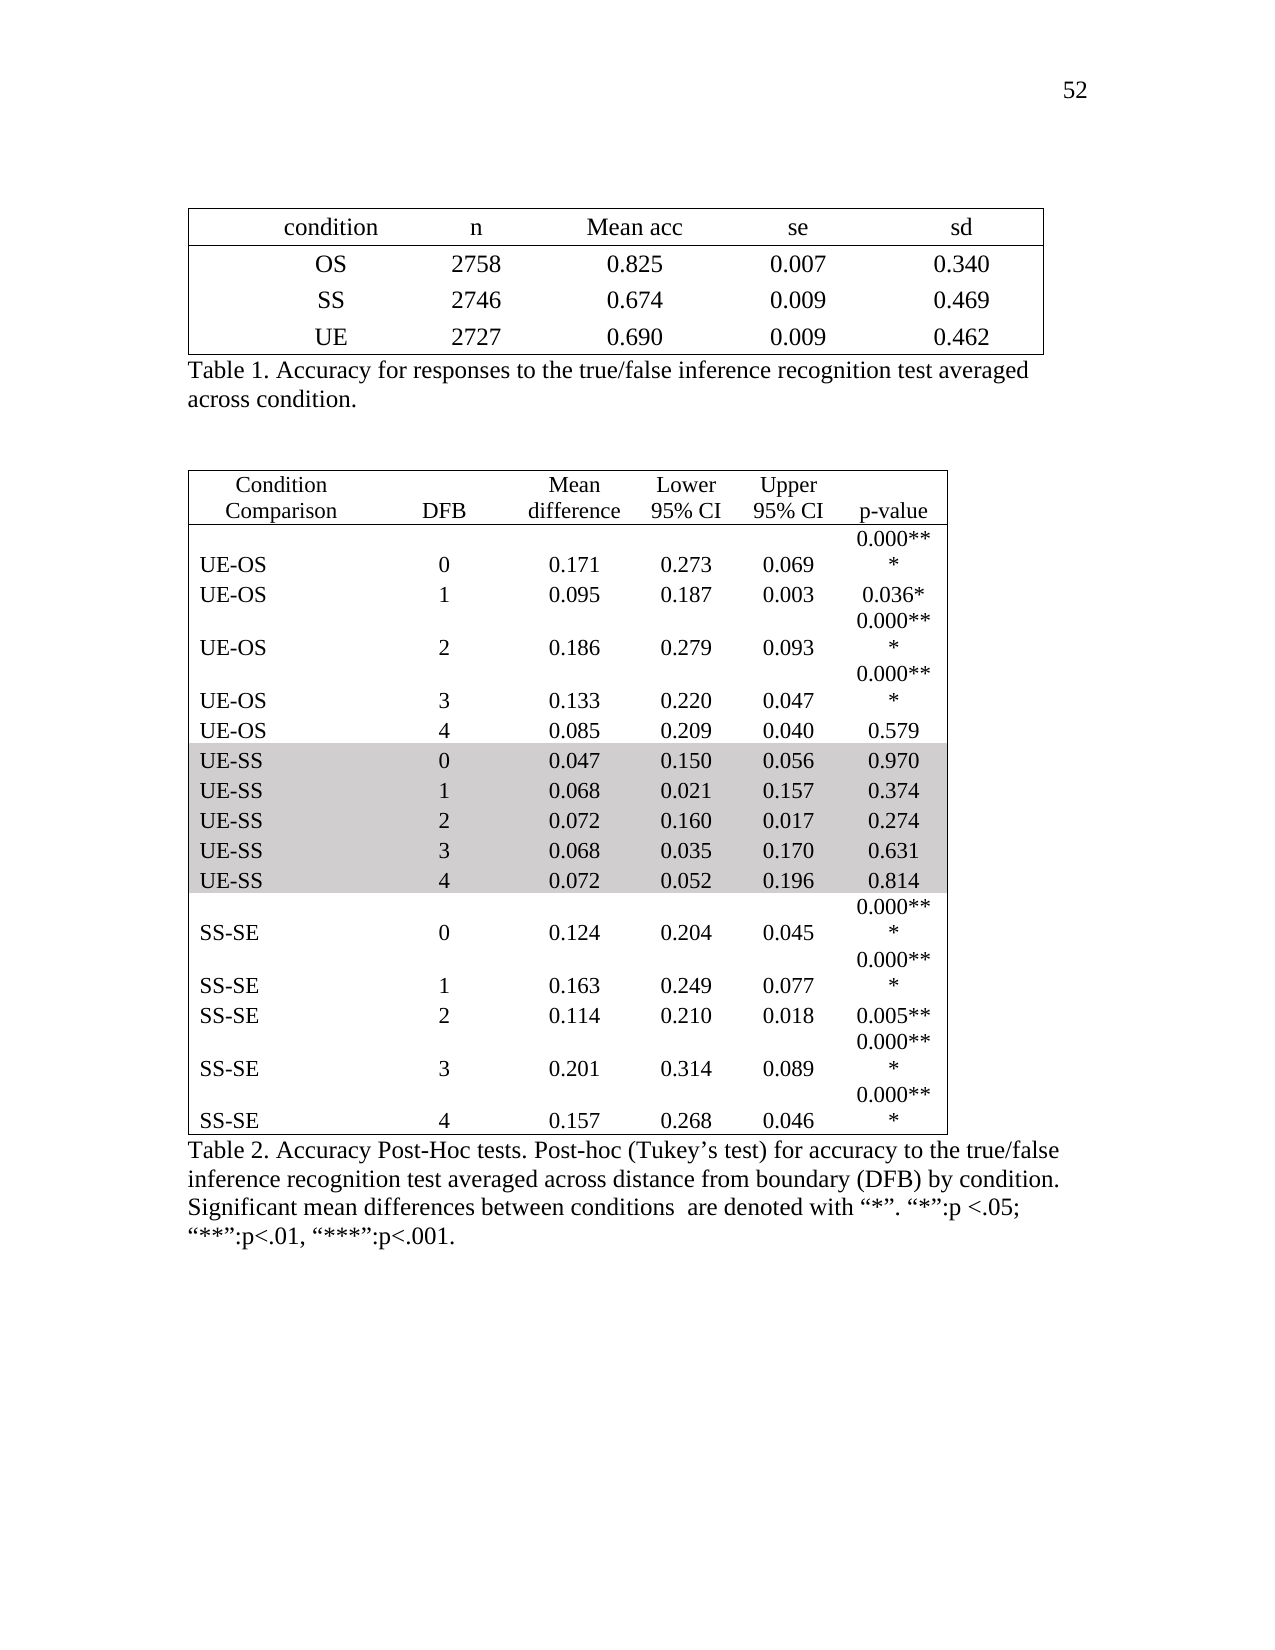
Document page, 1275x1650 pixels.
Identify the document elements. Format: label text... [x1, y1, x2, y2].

table_cell 0 [374, 743, 514, 773]
table_cell 2 [374, 803, 514, 833]
table_cell UE-OS [189, 578, 374, 608]
table_cell 0.210 [635, 999, 737, 1028]
table_cell SS-SE [189, 893, 374, 946]
table_cell 0.000*** [840, 946, 947, 998]
table_cell 3 [374, 833, 514, 863]
table_cell 0.825 [553, 246, 716, 282]
table_cell 0.052 [635, 863, 737, 893]
table_cell 0.036* [840, 578, 947, 608]
table_cell 0.170 [737, 833, 840, 863]
table_cell 0.093 [737, 608, 840, 660]
table_cell SS-SE [189, 1029, 374, 1081]
table_cell 2758 [399, 246, 553, 282]
table_cell 0.000*** [840, 525, 947, 578]
table_cell 0.314 [635, 1029, 737, 1081]
table_cell 0.017 [737, 803, 840, 833]
table_cell 0.124 [514, 893, 635, 946]
table_header Lower 95% CI [635, 471, 737, 524]
table_cell 0.000*** [840, 608, 947, 660]
table_cell 0.069 [737, 525, 840, 578]
table_cell 0.674 [553, 282, 716, 318]
table_cell 0.056 [737, 743, 840, 773]
table_cell 0.005** [840, 999, 947, 1028]
table_header se [716, 209, 880, 245]
table_cell UE-SS [189, 743, 374, 773]
table_header DFB [374, 471, 514, 524]
table_cell 1 [374, 773, 514, 803]
table_cell 0.249 [635, 946, 737, 998]
table_cell 0.000*** [840, 893, 947, 946]
table_cell OS [189, 246, 399, 282]
table_cell UE-OS [189, 608, 374, 660]
table_cell UE-SS [189, 833, 374, 863]
table_cell 0.579 [840, 713, 947, 743]
table_cell 0.045 [737, 893, 840, 946]
table_cell SS-SE [189, 1081, 374, 1134]
table_cell 0.279 [635, 608, 737, 660]
table_cell 0.171 [514, 525, 635, 578]
table_cell 2727 [399, 318, 553, 354]
table_cell 0.000*** [840, 660, 947, 713]
table_cell 0.040 [737, 713, 840, 743]
table_cell UE-SS [189, 863, 374, 893]
table_cell 3 [374, 660, 514, 713]
table_cell 2 [374, 999, 514, 1028]
table_cell SS-SE [189, 946, 374, 998]
table_cell 0 [374, 525, 514, 578]
table_cell 0.469 [880, 282, 1043, 318]
table_header Upper 95% CI [737, 471, 840, 524]
table_cell 0.204 [635, 893, 737, 946]
table_cell 0.970 [840, 743, 947, 773]
table_cell 0.186 [514, 608, 635, 660]
table_cell 1 [374, 578, 514, 608]
table_cell 0.163 [514, 946, 635, 998]
table_cell 0.095 [514, 578, 635, 608]
table_cell 0.072 [514, 803, 635, 833]
table_cell 0.072 [514, 863, 635, 893]
table_cell 0.209 [635, 713, 737, 743]
table_cell 0.046 [737, 1081, 840, 1134]
table_cell 1 [374, 946, 514, 998]
table_cell 0.068 [514, 773, 635, 803]
table_header Mean acc [553, 209, 716, 245]
table_cell 0.814 [840, 863, 947, 893]
table_cell 0.003 [737, 578, 840, 608]
table_cell 0.157 [514, 1081, 635, 1134]
table_cell UE-OS [189, 525, 374, 578]
table_cell 0.462 [880, 318, 1043, 354]
table_cell 4 [374, 863, 514, 893]
table_cell 0.018 [737, 999, 840, 1028]
text Table 2. Accuracy Post-Hoc tests. Post-hoc (Tukey’s test) for accuracy to the true/false inference recognition test averaged across distance from boundary (DFB) by condition. Significant mean differences between conditions are denoted with “*”. “*”:p <.05; “**”:p<.01, “***”:p<.001. [187, 1135, 1087, 1250]
table_cell 0.374 [840, 773, 947, 803]
table_cell SS-SE [189, 999, 374, 1028]
table_cell 0 [374, 893, 514, 946]
table_cell 0.047 [737, 660, 840, 713]
table_cell 0.273 [635, 525, 737, 578]
table_cell 0.035 [635, 833, 737, 863]
table_cell 0.000*** [840, 1029, 947, 1081]
table_cell 2 [374, 608, 514, 660]
table_cell UE [189, 318, 399, 354]
table_cell 0.690 [553, 318, 716, 354]
table_cell SS [189, 282, 399, 318]
table_cell UE-SS [189, 773, 374, 803]
table_cell 0.068 [514, 833, 635, 863]
table_cell 0.133 [514, 660, 635, 713]
table_header n [399, 209, 553, 245]
table_header condition [189, 209, 399, 245]
table_cell 0.007 [716, 246, 880, 282]
table_cell 0.000*** [840, 1081, 947, 1134]
table_cell 0.201 [514, 1029, 635, 1081]
table_cell 2746 [399, 282, 553, 318]
table_header p-value [840, 471, 947, 524]
table_cell 0.085 [514, 713, 635, 743]
table_cell UE-OS [189, 713, 374, 743]
table_cell 0.150 [635, 743, 737, 773]
table_cell 0.021 [635, 773, 737, 803]
table_header Mean difference [514, 471, 635, 524]
table_cell UE-OS [189, 660, 374, 713]
table_header sd [880, 209, 1043, 245]
table_cell 4 [374, 1081, 514, 1134]
table_cell 0.220 [635, 660, 737, 713]
table_cell UE-SS [189, 803, 374, 833]
table_cell 0.340 [880, 246, 1043, 282]
table_cell 0.268 [635, 1081, 737, 1134]
table_cell 0.274 [840, 803, 947, 833]
table_cell 0.631 [840, 833, 947, 863]
table_cell 0.009 [716, 282, 880, 318]
table_header Condition Comparison [189, 471, 374, 524]
table_cell 0.089 [737, 1029, 840, 1081]
table_cell 4 [374, 713, 514, 743]
table_cell 0.187 [635, 578, 737, 608]
table_cell 0.077 [737, 946, 840, 998]
table_cell 0.009 [716, 318, 880, 354]
table_cell 0.196 [737, 863, 840, 893]
table_cell 0.157 [737, 773, 840, 803]
table_cell 0.114 [514, 999, 635, 1028]
text Table 1. Accuracy for responses to the true/false inference recognition test averaged across condition. [187, 355, 1087, 413]
table_cell 0.047 [514, 743, 635, 773]
table_cell 0.160 [635, 803, 737, 833]
table_cell 3 [374, 1029, 514, 1081]
